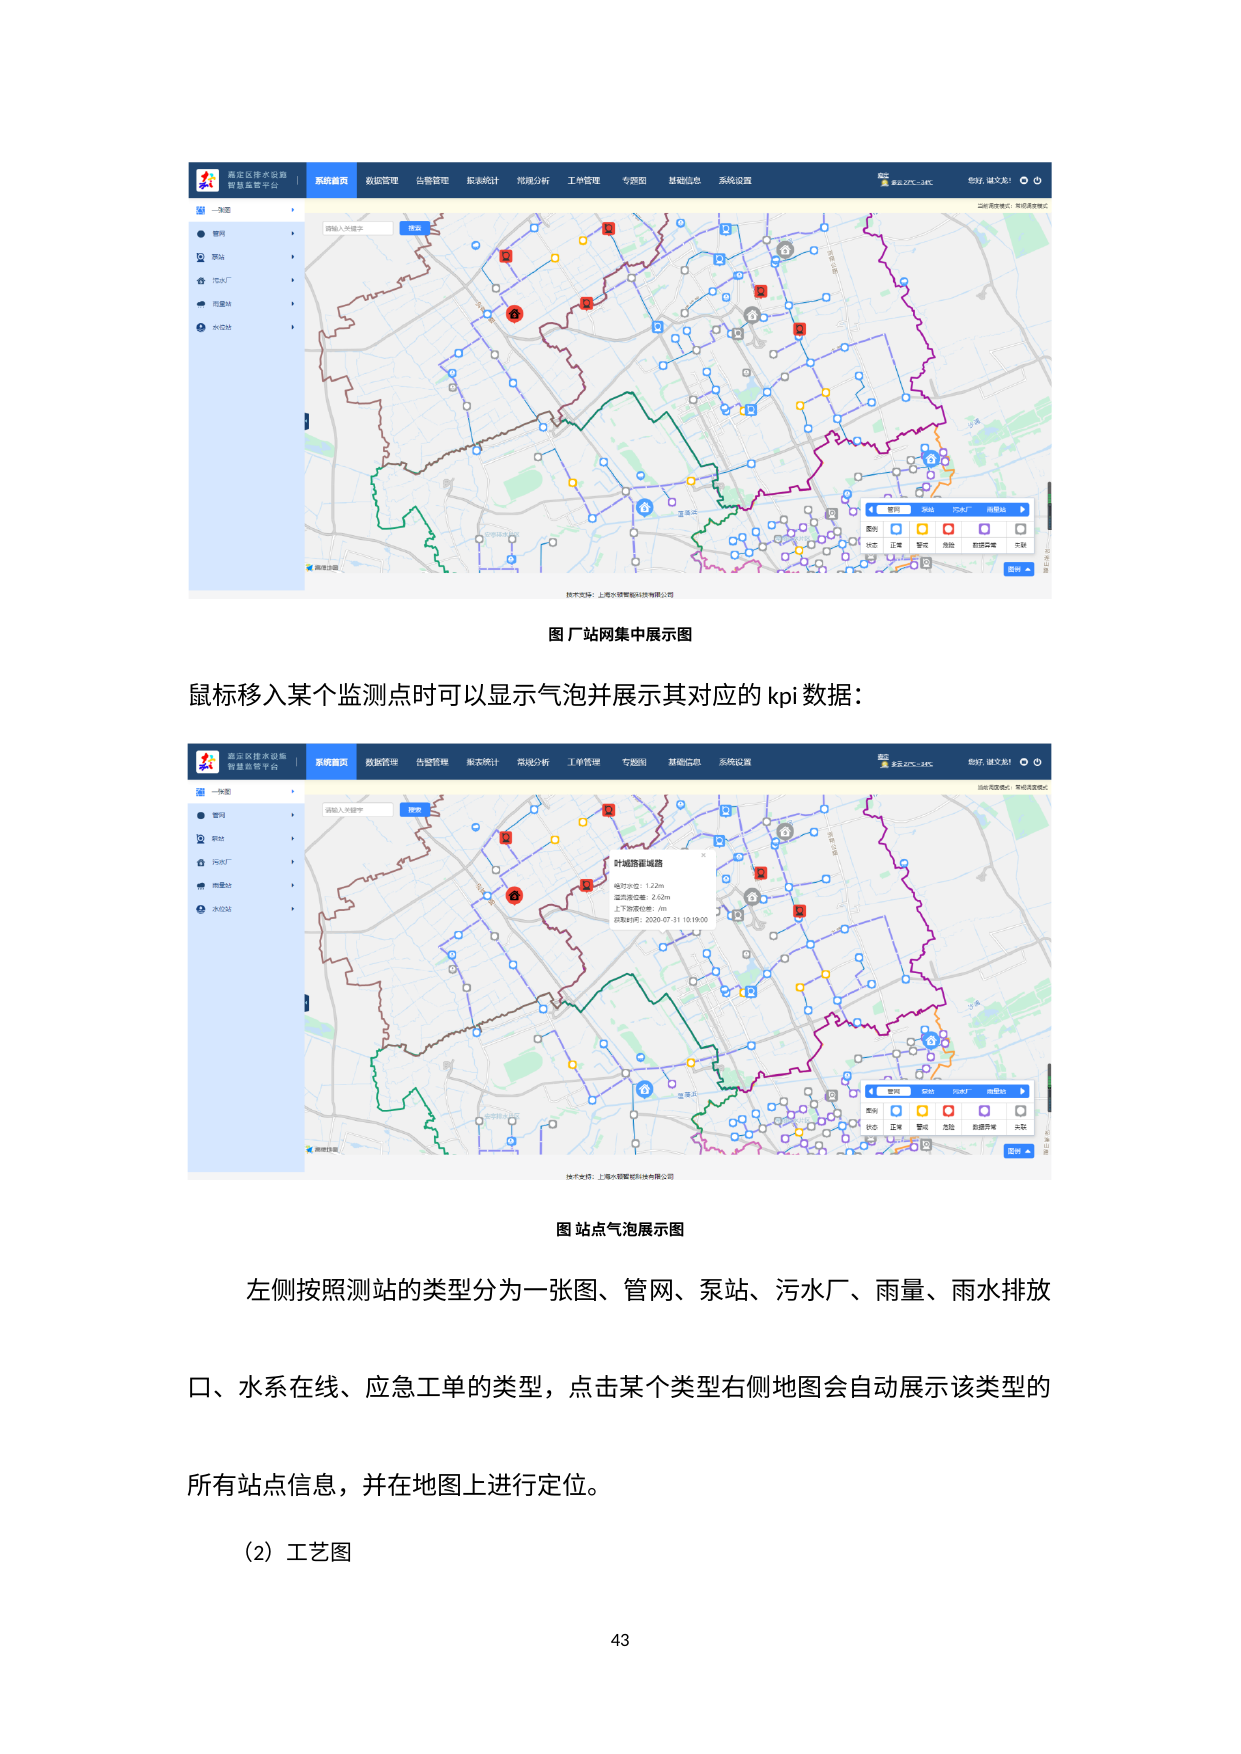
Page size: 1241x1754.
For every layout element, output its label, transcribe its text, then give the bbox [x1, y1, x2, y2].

text 图 厂站网集中展示图 [187, 617, 1053, 649]
picture [188, 162, 1052, 599]
text 图 站点气泡展示图 [187, 1212, 1053, 1245]
picture [187, 743, 1052, 1180]
text 左侧按照测站的类型分为一张图、管网、泵站、污水厂、雨量、雨水排放口、水系在线、应急工单的类型，点击某个类型右侧地图会自动展示该类型的所有站点信息，并在地图上进行定位。 [187, 1256, 1053, 1516]
text （2）工艺图 [187, 1534, 1053, 1567]
text 鼠标移入某个监测点时可以显示气泡并展示其对应的kpi数据： [187, 661, 1053, 726]
